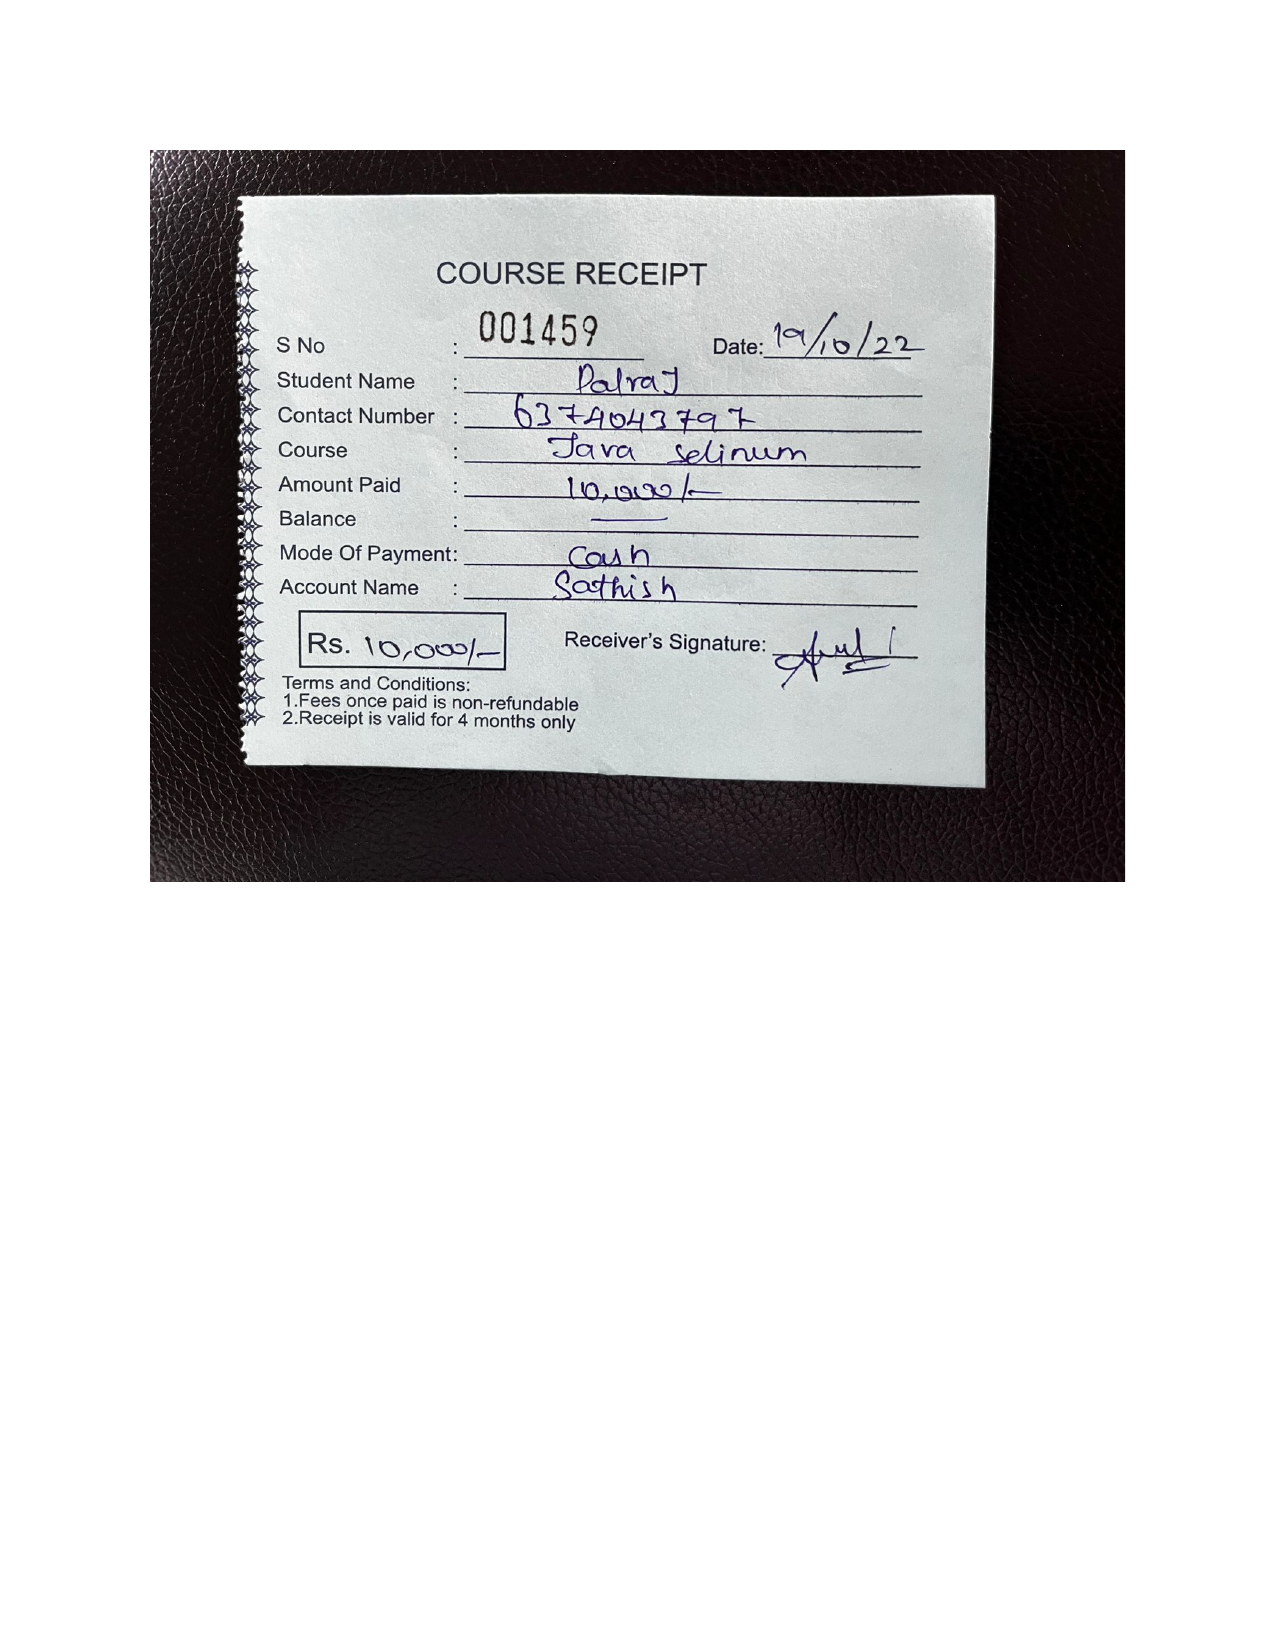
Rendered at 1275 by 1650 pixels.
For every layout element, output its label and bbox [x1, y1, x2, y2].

picture [150, 150, 1125, 882]
